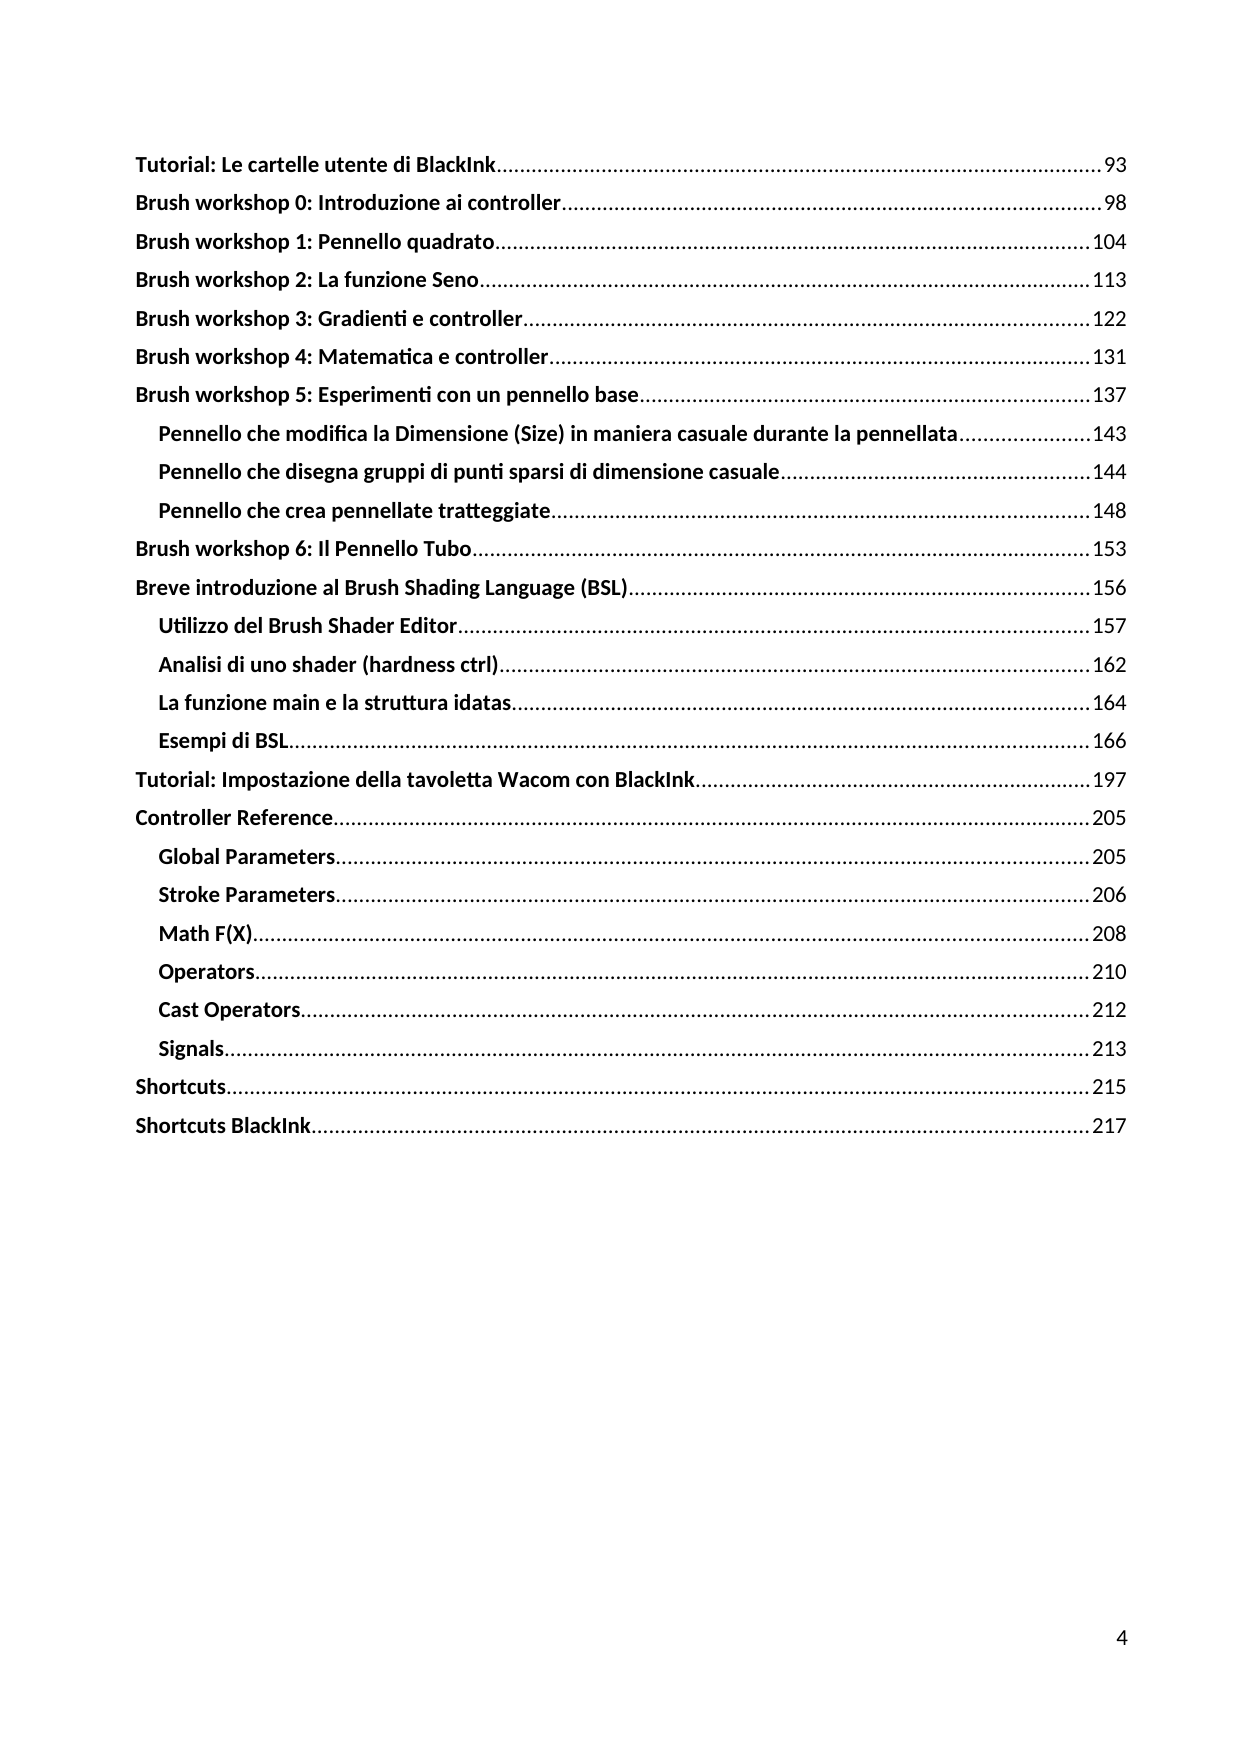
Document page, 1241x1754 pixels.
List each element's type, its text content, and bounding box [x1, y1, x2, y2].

text Tutorial: Le cartelle utente di BlackInk 93 [135, 150, 1128, 178]
text Global Parameters 205 [158, 842, 1128, 870]
text La funzione main e la struttura idatas 164 [158, 688, 1128, 716]
text Operators 210 [158, 957, 1128, 985]
text Cast Operators 212 [158, 996, 1128, 1024]
text Pennello che modifica la Dimensione (Size) in maniera casuale durante la pennellata 143 [158, 419, 1128, 447]
text Tutorial: Impostazione della tavoletta Wacom con BlackInk 197 [135, 765, 1128, 793]
text Brush workshop 5: Esperimenti con un pennello base 137 [135, 381, 1128, 409]
text Pennello che disegna gruppi di punti sparsi di dimensione casuale 144 [158, 457, 1128, 486]
text Esempi di BSL 166 [158, 727, 1128, 754]
text Shortcuts BlackInk 217 [135, 1111, 1128, 1139]
text Brush workshop 0: Introduzione ai controller 98 [135, 188, 1128, 216]
text Controller Reference 205 [135, 803, 1128, 831]
text Brush workshop 2: La funzione Seno 113 [135, 265, 1128, 293]
text Analisi di uno shader (hardness ctrl) 162 [158, 650, 1128, 678]
text Brush workshop 4: Matematica e controller 131 [135, 342, 1128, 370]
text Signals 213 [158, 1034, 1128, 1062]
text Math F(X) 208 [158, 919, 1128, 947]
text Stroke Parameters 206 [158, 880, 1128, 908]
text Utilizzo del Brush Shader Editor 157 [158, 611, 1128, 639]
text Brush workshop 1: Pennello quadrato 104 [135, 227, 1128, 255]
text Breve introduzione al Brush Shading Language (BSL) 156 [135, 573, 1128, 601]
text Brush workshop 3: Gradienti e controller 122 [135, 304, 1128, 332]
text Brush workshop 6: Il Pennello Tubo 153 [135, 534, 1128, 562]
text Shortcuts 215 [135, 1072, 1128, 1101]
text Pennello che crea pennellate tratteggiate 148 [158, 496, 1128, 524]
